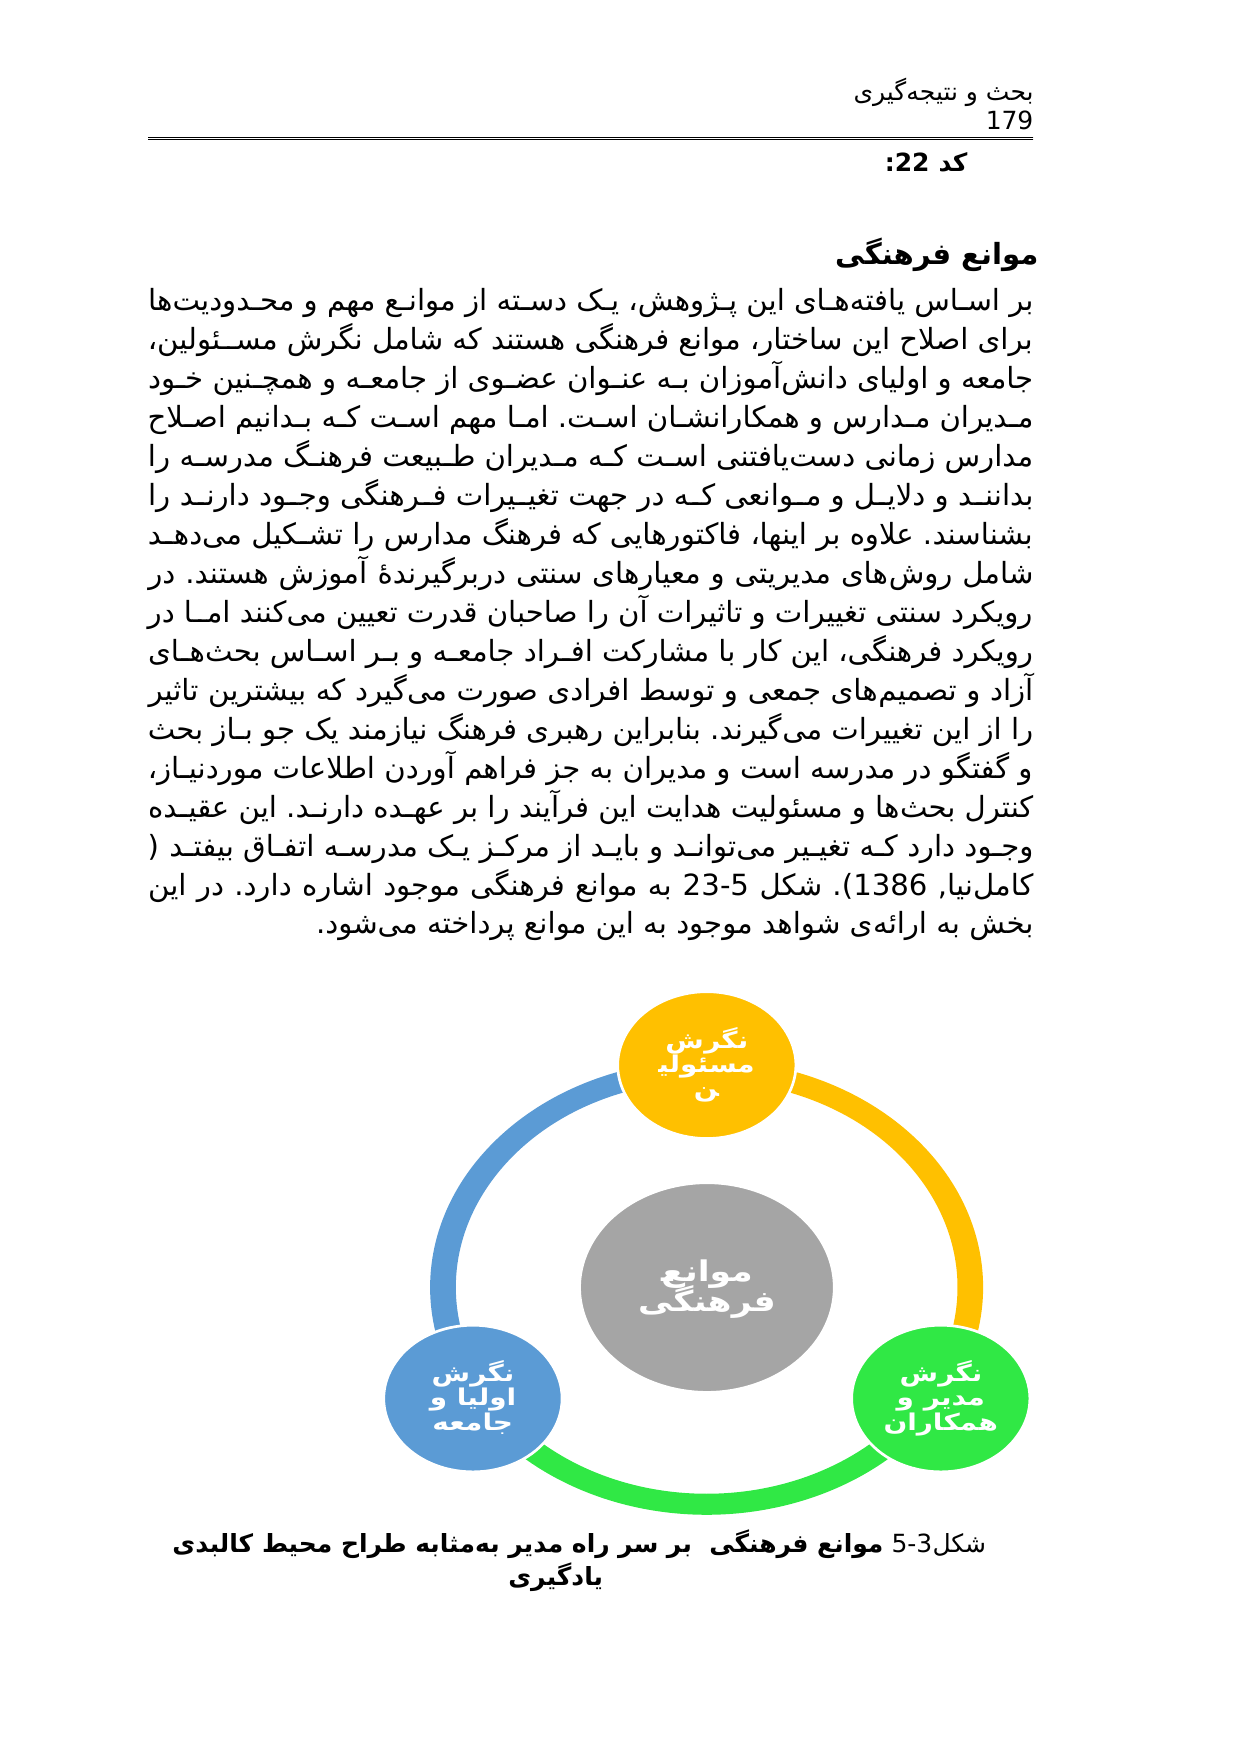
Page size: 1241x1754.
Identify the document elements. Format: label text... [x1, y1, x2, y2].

text بر اساس یافته‌های این پژوهش، یک دسته از موانع مهم و محدودیت‌ها برای اصلاح این ساختار، موانع فرهنگی هستند که شامل نگرش مسئولین، جامعه و اولیای دانش‌آموزان به عنوان عضوی از جامعه و همچنین خود مدیران مدارس و همکارانشان است. اما مهم است که بدانیم اصلاح مدارس زمانی دست‌یافتنی است که مدیران طبیعت فرهنگ مدرسه را بدانند و دلایل و موانعی که در جهت تغییرات فرهنگی وجود دارند را بشناسند. علاوه بر اینها، فاکتورهایی که فرهنگ مدارس را تشکیل می‌دهد شامل روش‌های مدیریتی و معیارهای سنتی دربرگیرندۀ آموزش هستند. در رویکرد سنتی تغییرات و تاثیرات آن را صاحبان قدرت تعیین می‌کنند اما در رویکرد فرهنگی، این کار با مشارکت افراد جامعه و بر اساس بحث‌های آزاد و تصمیم‌های جمعی و توسط افرادی صورت می‌گیرد که بیشترین تاثیر را از این تغییرات می‌گیرند. بنابراین رهبری فرهنگ نیازمند یک جو باز بحث و گفتگو در مدرسه است و مدیران به جز فراهم آوردن اطلاعات موردنیاز، کنترل بحث‌ها و مسئولیت هدایت این فرآیند را بر عهده دارند. این عقیده وجود دارد که تغییر می‌تواند و باید از مرکز یک مدرسه اتفاق بیفتد . شکل 5-23 به موانع فرهنگی موجود اشاره دارد. در این بخش به ارائه‌ی شواهد موجود به این موانع پرداخته می‌شود. [148, 283, 1033, 941]
text موانع فرهنگی [148, 237, 1038, 271]
text موانع فرهنگی بر سر راه مدیر به‌مثابه طراح محیط کالبدی یادگیری [148, 1529, 963, 1592]
text کد 22: [214, 148, 967, 177]
